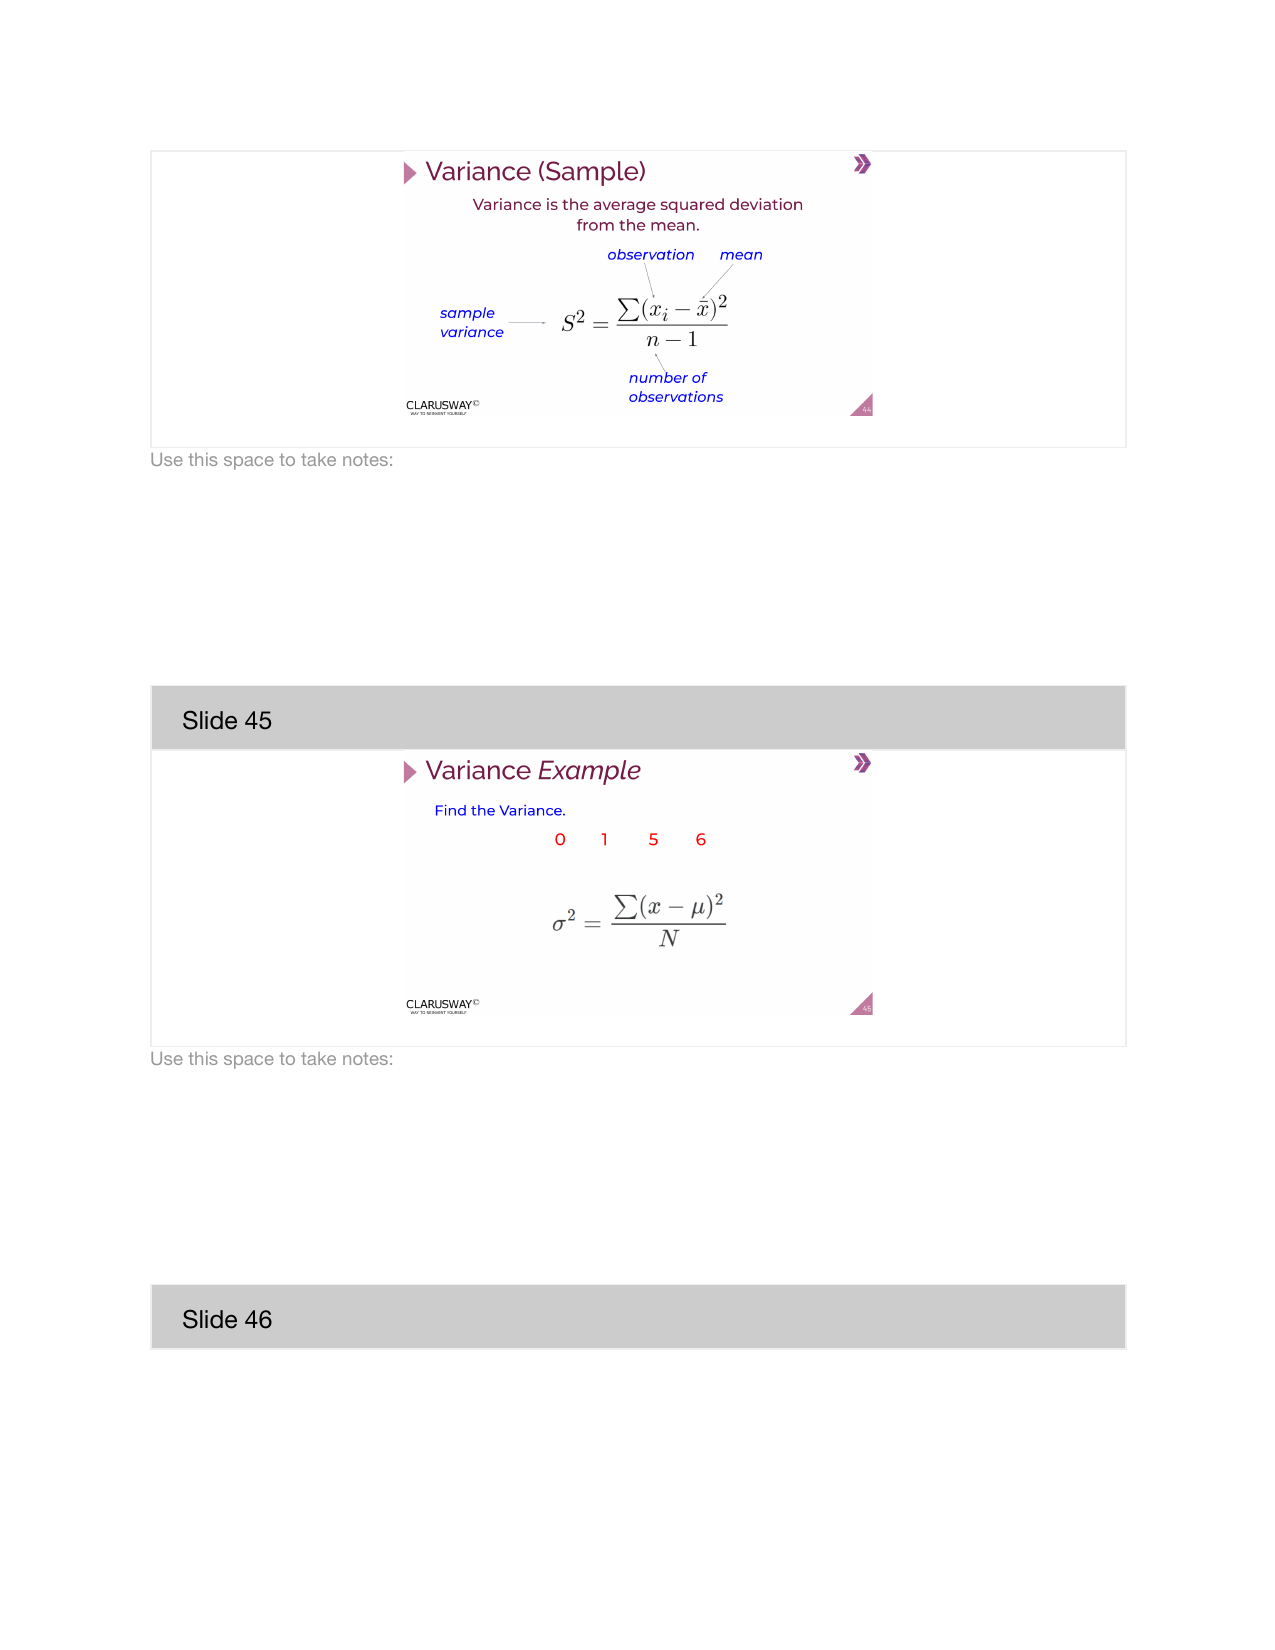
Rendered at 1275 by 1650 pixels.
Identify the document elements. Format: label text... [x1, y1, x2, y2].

text Use this space to take notes: [150, 1047, 1125, 1071]
table_cell [152, 751, 1125, 1046]
table_header Slide 45 [152, 686, 1125, 749]
picture [403, 151, 873, 416]
picture [403, 750, 873, 1015]
table_header Slide 46 [152, 1285, 1125, 1348]
text Use this space to take notes: [150, 448, 1125, 472]
table_cell [152, 152, 1125, 447]
